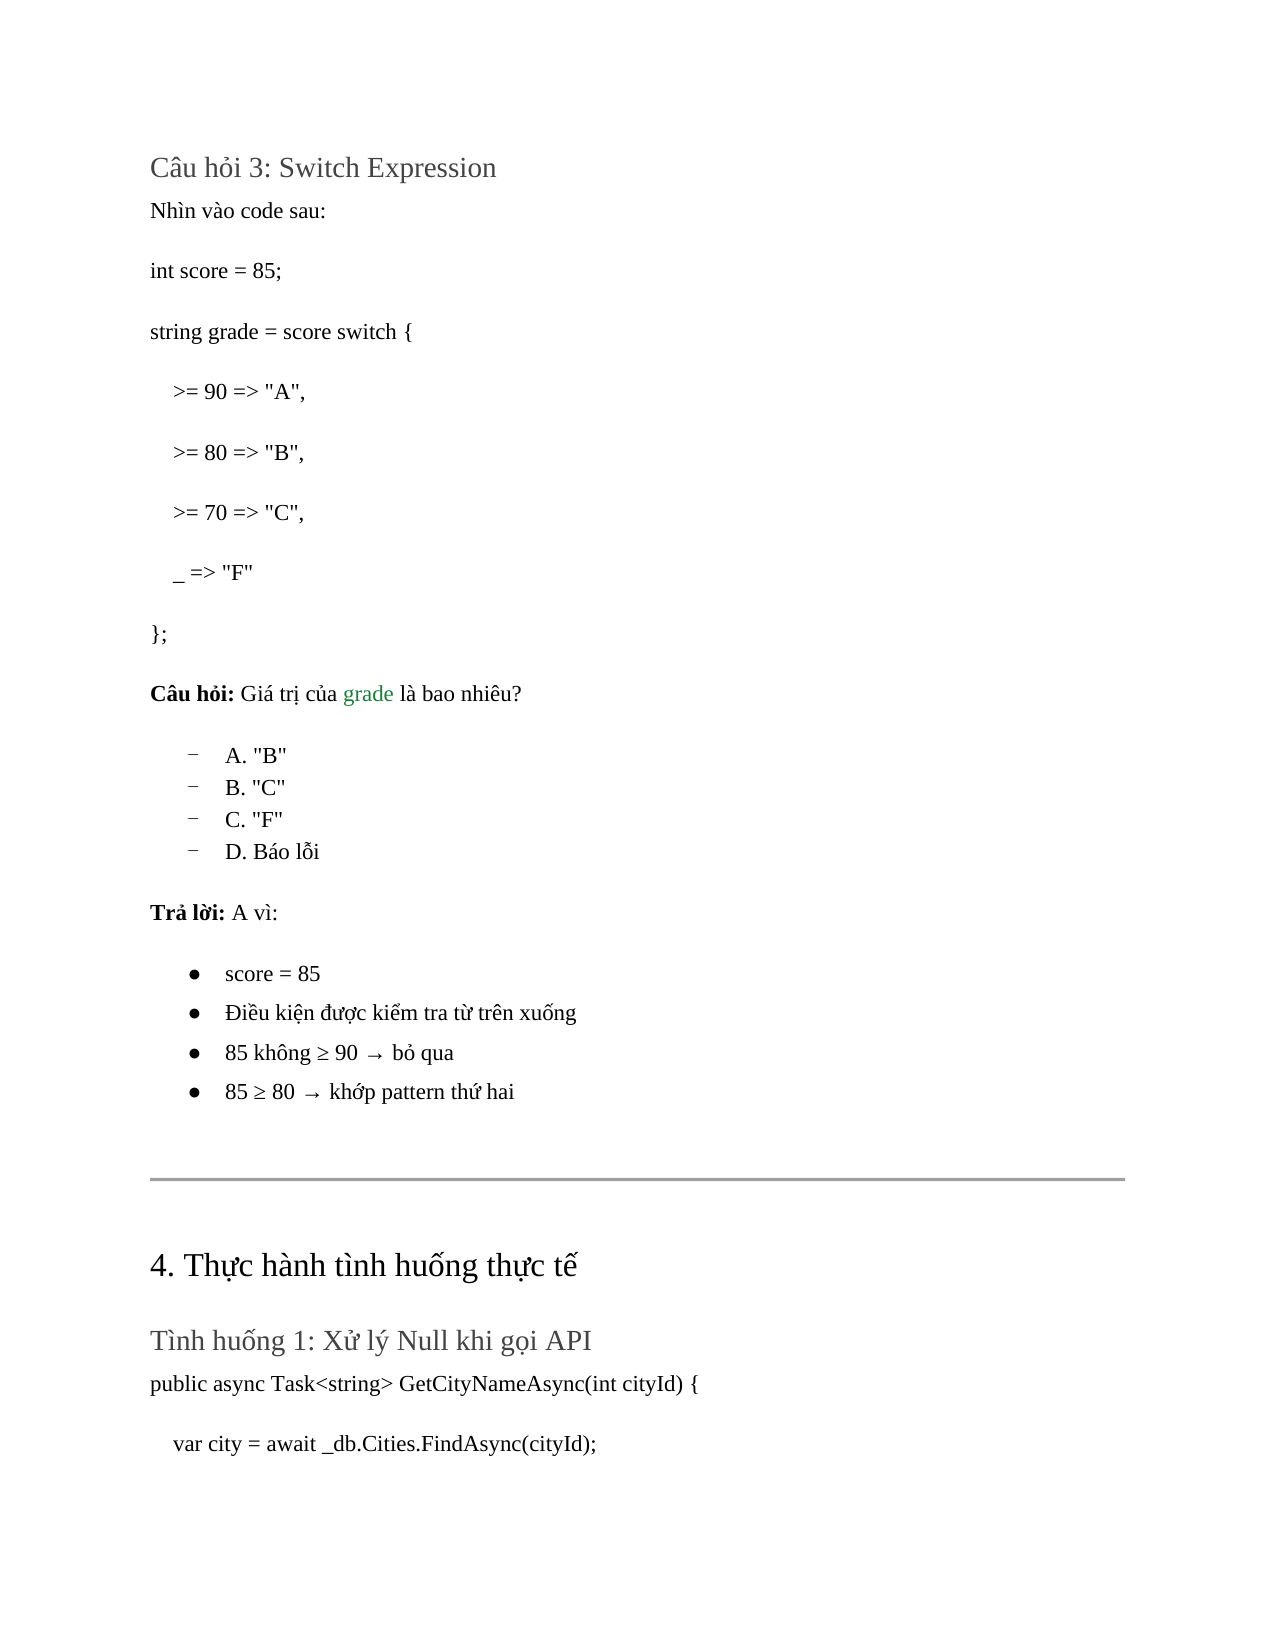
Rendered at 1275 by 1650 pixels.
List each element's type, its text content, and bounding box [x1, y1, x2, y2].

list 85 không ≥ 90 → bỏ qua [187, 1038, 1125, 1065]
text >= 90 => "A", [150, 378, 1125, 404]
text public async Task<string> GetCityNameAsync(int cityId) { [150, 1370, 1125, 1396]
subtitle 4. Thực hành tình huống thực tế [150, 1245, 1125, 1284]
list 85 ≥ 80 → khớp pattern thứ hai [187, 1078, 1125, 1104]
text >= 80 => "B", [150, 438, 1125, 465]
text }; [150, 620, 1125, 646]
text _ => "F" [150, 559, 1125, 586]
text Câu hỏi: Giá trị của grade là bao nhiêu? [150, 680, 1125, 707]
list score = 85 [187, 959, 1125, 986]
list C. "F" [187, 805, 1125, 833]
list B. "C" [187, 773, 1125, 801]
subtitle Câu hỏi 3: Switch Expression [150, 150, 1125, 183]
list D. Báo lỗi [187, 837, 1125, 865]
text int score = 85; [150, 257, 1125, 284]
text Trả lời: A vì: [150, 899, 1125, 926]
text Nhìn vào code sau: [150, 197, 1125, 223]
text >= 70 => "C", [150, 499, 1125, 525]
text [150, 1430, 1125, 1456]
list Điều kiện được kiểm tra từ trên xuống [187, 999, 1125, 1025]
list A. "B" [187, 741, 1125, 768]
subtitle Tình huống 1: Xử lý Null khi gọi API [150, 1323, 1125, 1356]
text string grade = score switch { [150, 318, 1125, 344]
